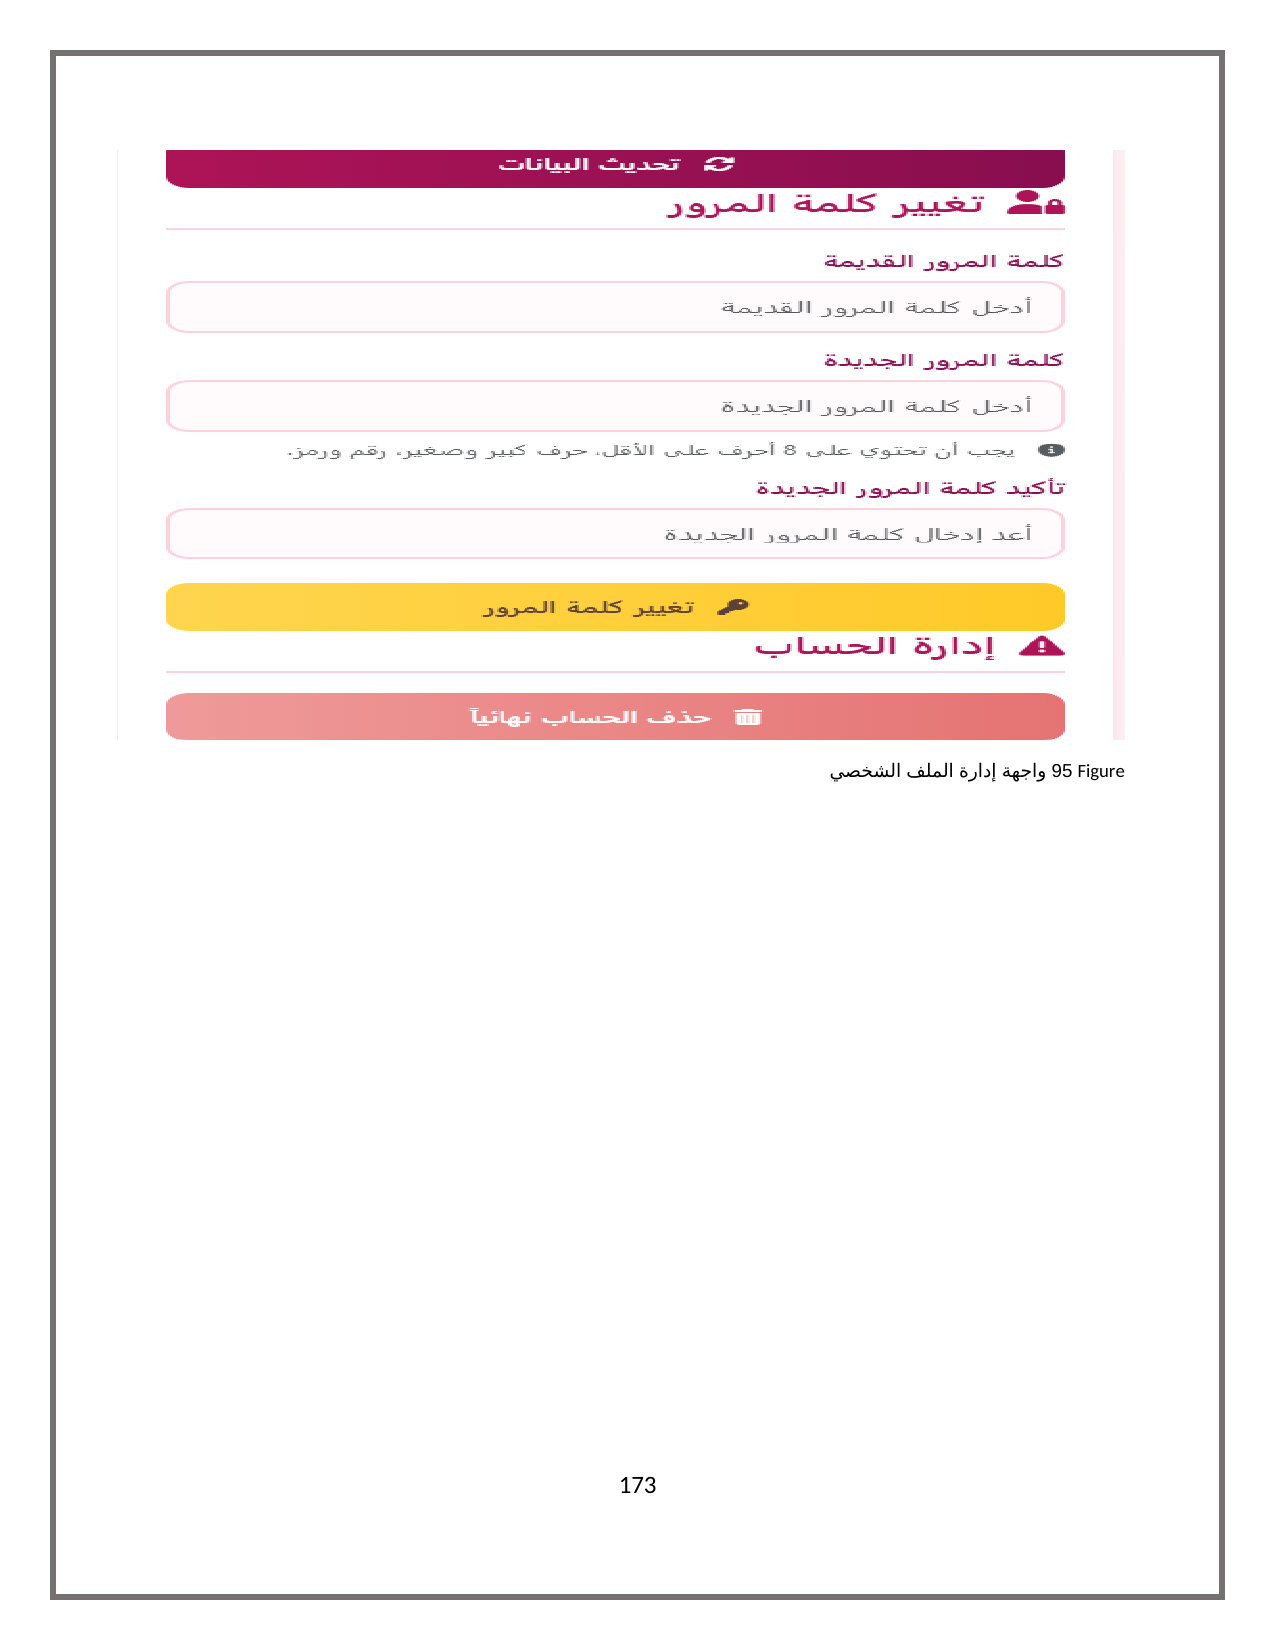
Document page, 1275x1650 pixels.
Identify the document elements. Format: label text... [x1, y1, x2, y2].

picture [117, 150, 1125, 740]
